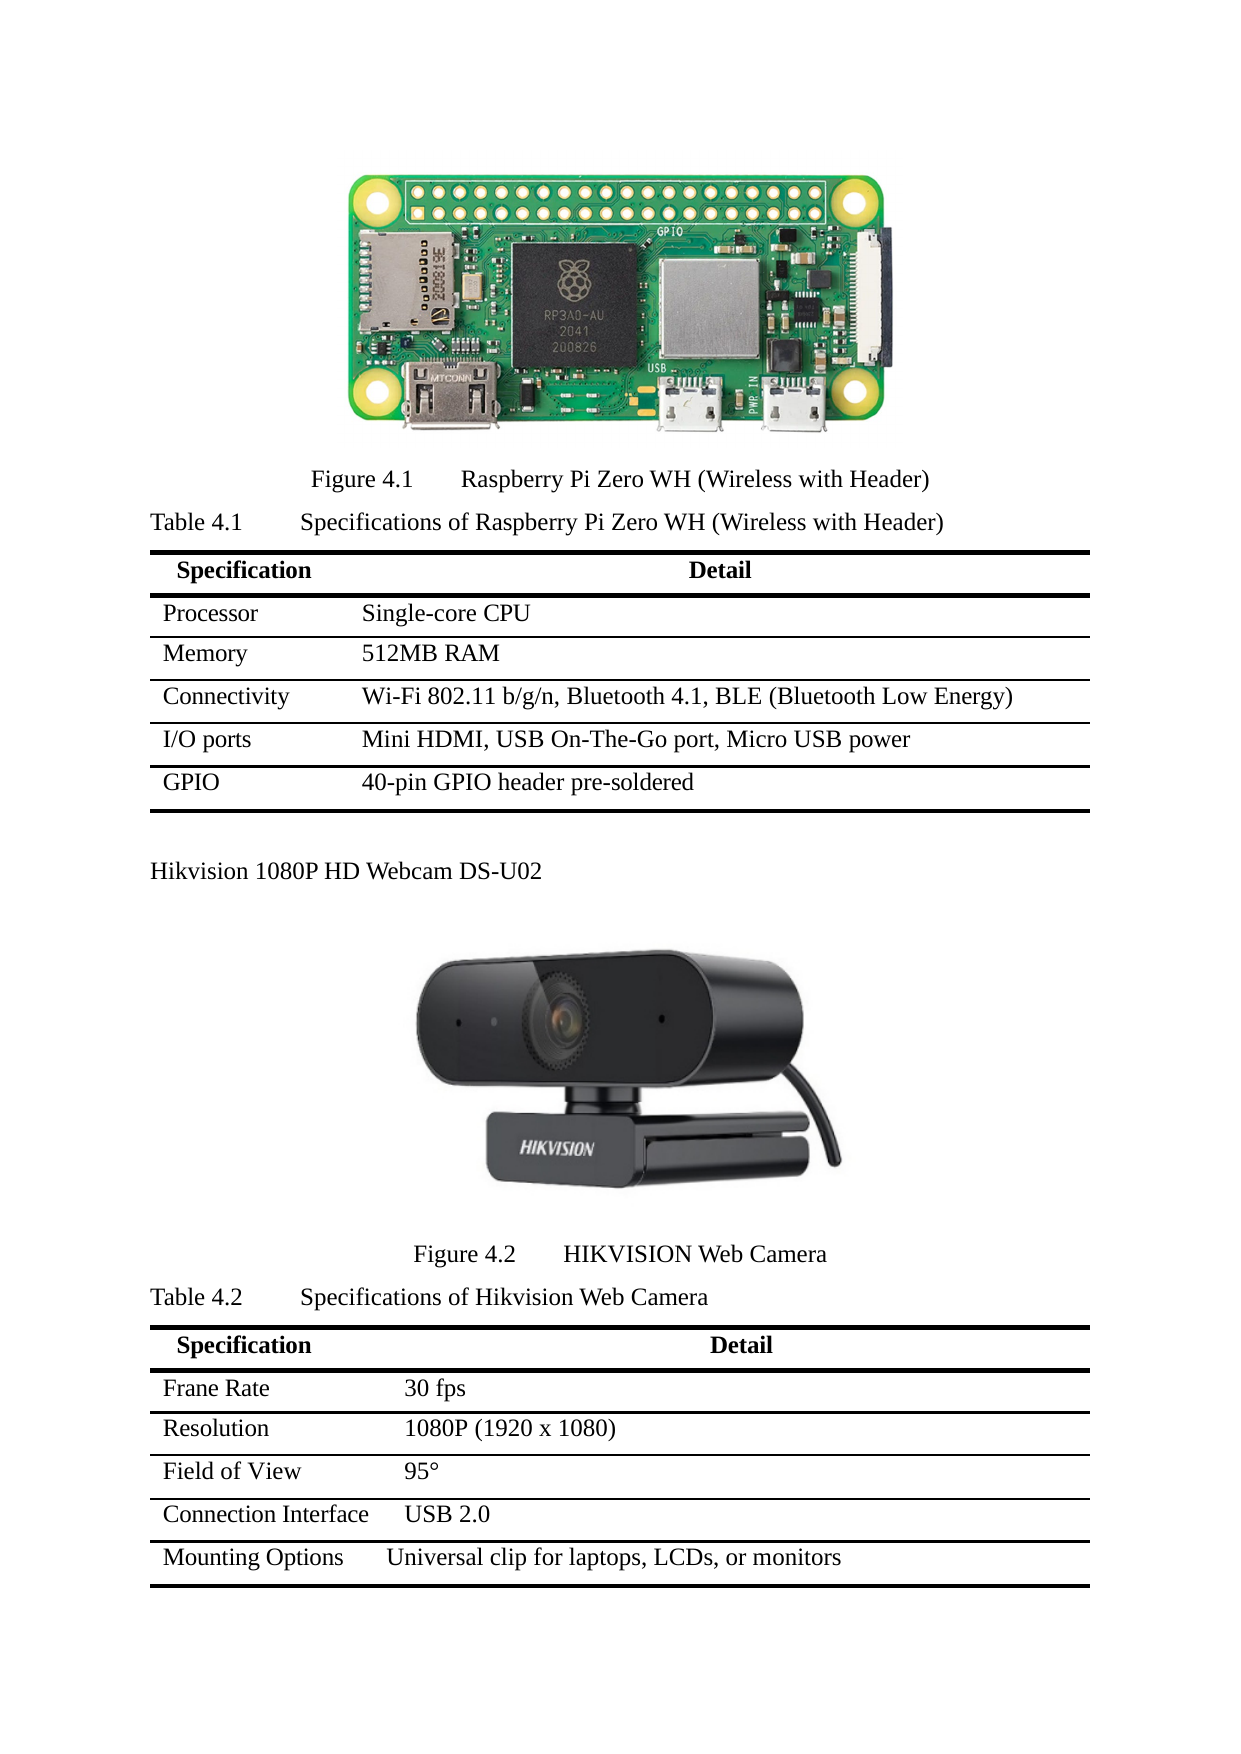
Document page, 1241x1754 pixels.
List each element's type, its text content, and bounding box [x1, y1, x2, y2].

table_cell USB 2.0 [386, 1500, 1090, 1540]
table_header Specification [150, 1330, 386, 1368]
table_header Specification [150, 555, 343, 593]
text Table 4.2 Specifications of Hikvision Web Camera [150, 1282, 1090, 1311]
table_cell Connectivity [150, 681, 343, 722]
table_cell Single-core CPU [344, 598, 1090, 636]
table_cell I/O ports [150, 724, 343, 765]
table_cell Frane Rate [150, 1373, 386, 1411]
table_cell 512MB RAM [344, 638, 1090, 679]
picture [336, 150, 904, 448]
table_cell 40-pin GPIO header pre-soldered [344, 768, 1090, 808]
table_cell Mini HDMI, USB On-The-Go port, Micro USB power [344, 724, 1090, 765]
text Figure 4.1 Raspberry Pi Zero WH (Wireless with Header) [150, 464, 1090, 493]
table_cell 95° [386, 1456, 1090, 1497]
table_cell Field of View [150, 1456, 386, 1497]
table_cell Memory [150, 638, 343, 679]
table_cell GPIO [150, 768, 343, 808]
table_cell Universal clip for laptops, LCDs, or monitors [386, 1543, 1090, 1583]
text Hikvision 1080P HD Webcam DS-U02 [150, 856, 1090, 885]
table_header Detail [386, 1330, 1090, 1368]
picture [383, 899, 857, 1222]
table_cell Mounting Options [150, 1543, 386, 1583]
table_cell 30 fps [386, 1373, 1090, 1411]
text Table 4.1 Specifications of Raspberry Pi Zero WH (Wireless with Header) [150, 507, 1090, 536]
table_cell 1080P (1920 x 1080) [386, 1414, 1090, 1454]
table_header Detail [344, 555, 1090, 593]
table_cell Connection Interface [150, 1500, 386, 1540]
table_cell Processor [150, 598, 343, 636]
table_cell Resolution [150, 1414, 386, 1454]
text Figure 4.2 HIKVISION Web Camera [150, 1239, 1090, 1268]
table_cell Wi-Fi 802.11 b/g/n, Bluetooth 4.1, BLE (Bluetooth Low Energy) [344, 681, 1090, 722]
